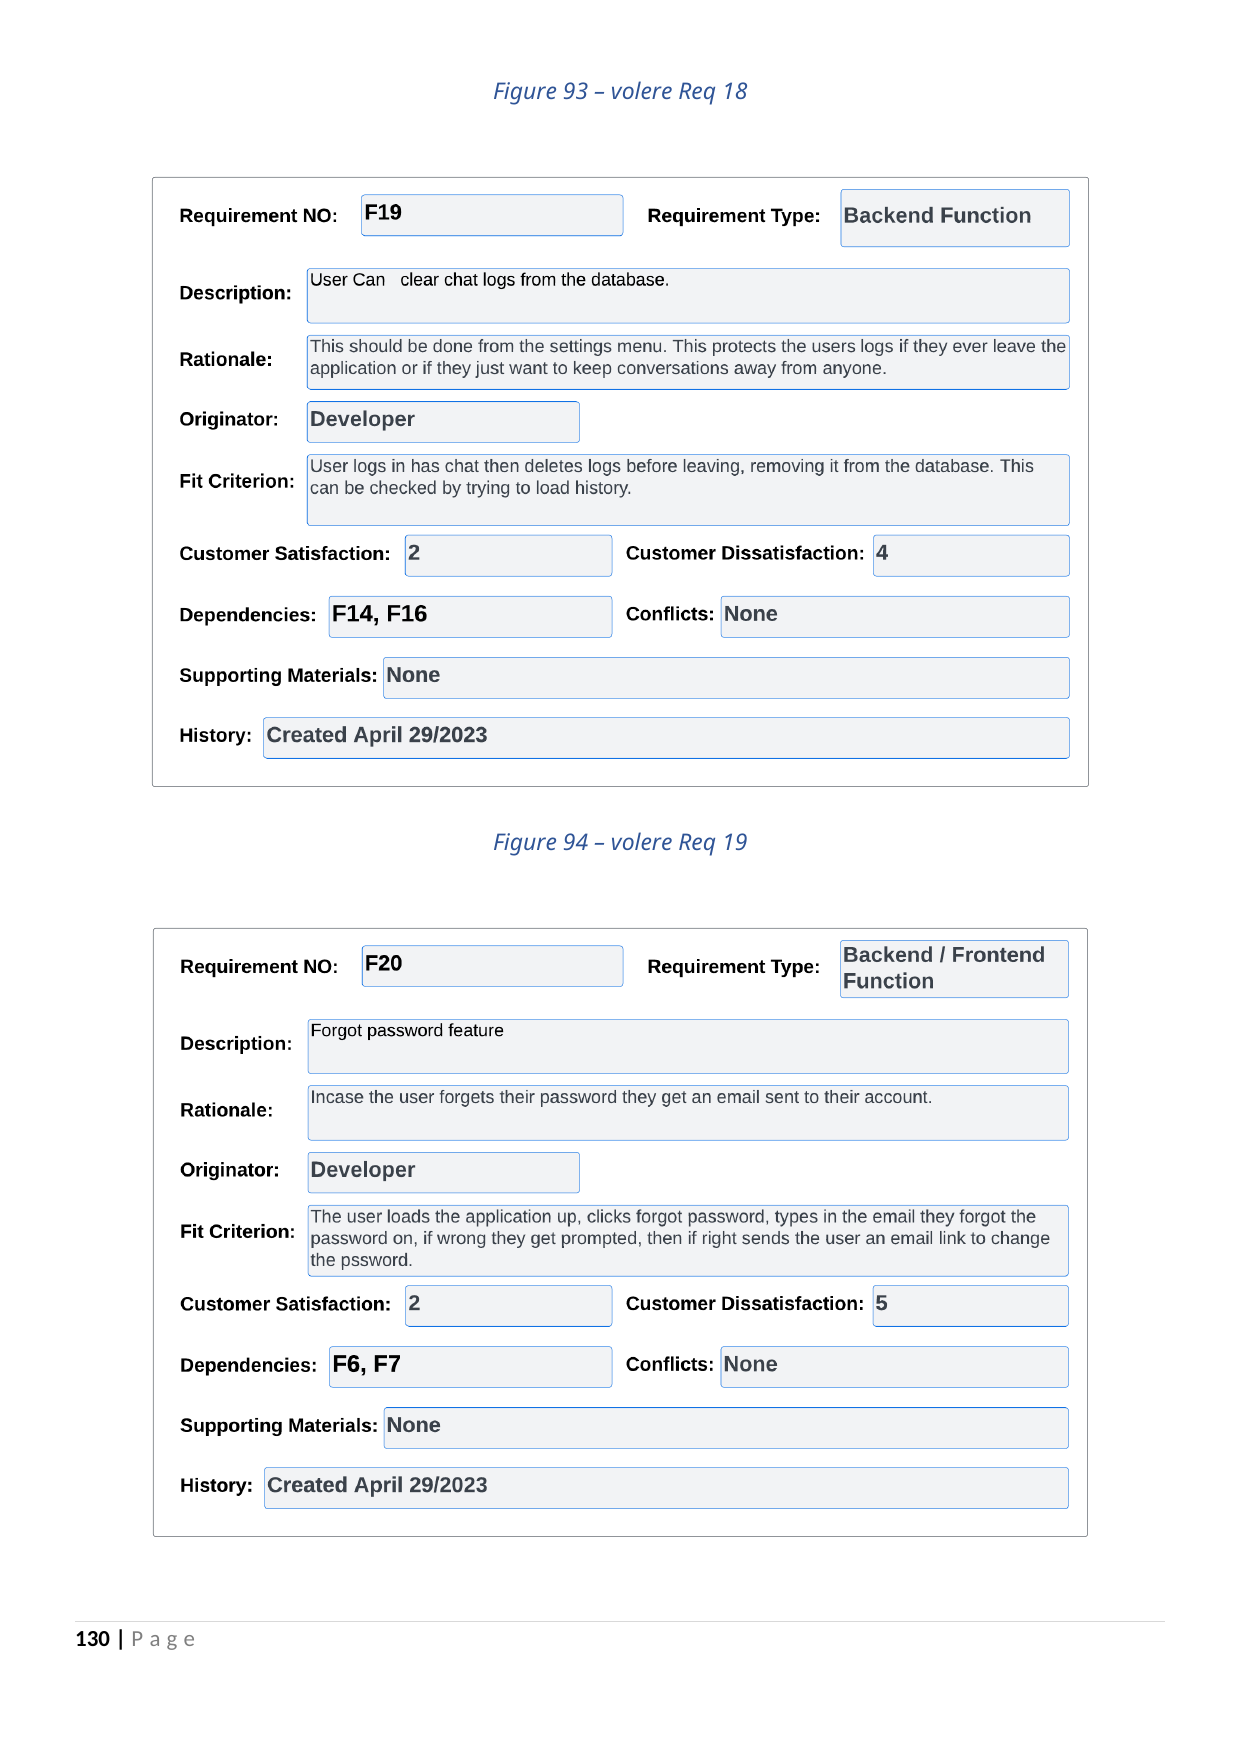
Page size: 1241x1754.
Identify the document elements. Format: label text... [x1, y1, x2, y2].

subtitle Figure 93 – volere Req 18 [75, 75, 1165, 106]
picture [131, 907, 1109, 1558]
picture [130, 155, 1110, 808]
subtitle Figure 94 – volere Req 19 [75, 826, 1165, 858]
